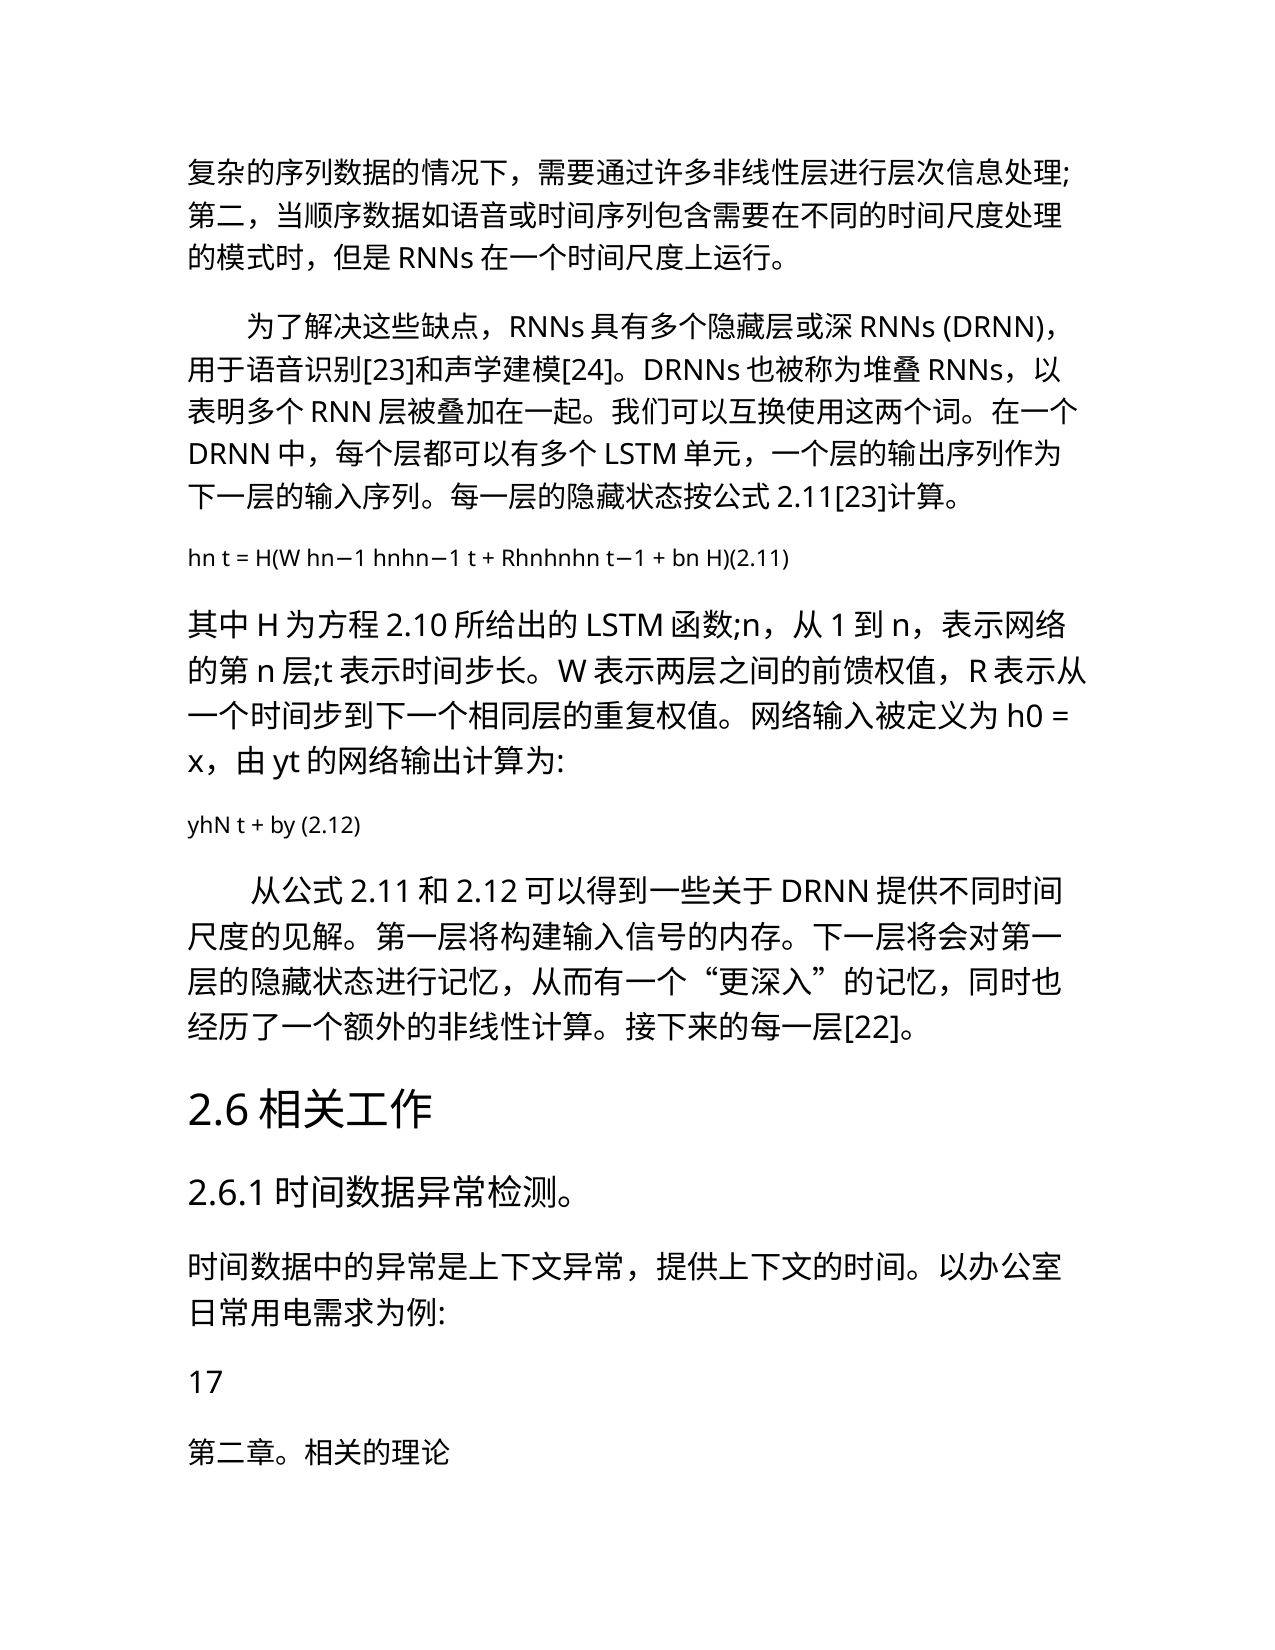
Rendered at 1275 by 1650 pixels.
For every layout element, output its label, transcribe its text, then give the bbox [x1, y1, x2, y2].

text 2.6相关工作 [187, 1074, 1087, 1138]
text yhN t + by (2.12) [187, 809, 1087, 840]
text 从公式2.11和2.12可以得到一些关于DRNN提供不同时间尺度的见解。第一层将构建输入信号的内存。下一层将会对第一层的隐藏状态进行记忆，从而有一个“更深入”的记忆，同时也经历了一个额外的非线性计算。接下来的每一层[22]。 [187, 867, 1087, 1048]
text 第二章。相关的理论 [187, 1429, 1087, 1472]
text 17 [187, 1360, 1087, 1403]
text hn t = H(W hn−1 hnhn−1 t + Rhnhnhn t−1 + bn H)(2.11) [187, 542, 1087, 574]
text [187, 150, 1087, 277]
text 为了解决这些缺点，RNNs具有多个隐藏层或深RNNs (DRNN)，用于语音识别[23]和声学建模[24]。DRNNs也被称为堆叠RNNs，以表明多个RNN层被叠加在一起。我们可以互换使用这两个词。在一个DRNN中，每个层都可以有多个LSTM单元，一个层的输出序列作为下一层的输入序列。每一层的隐藏状态按公式2.11[23]计算。 [187, 304, 1087, 516]
text 2.6.1时间数据异常检测。 [187, 1165, 1087, 1216]
text 时间数据中的异常是上下文异常，提供上下文的时间。以办公室日常用电需求为例: [187, 1243, 1087, 1333]
text 其中H为方程2.10所给出的LSTM函数;n，从1到n，表示网络的第n层;t表示时间步长。W表示两层之间的前馈权值，R表示从一个时间步到下一个相同层的重复权值。网络输入被定义为h0 = x，由yt的网络输出计算为: [187, 600, 1087, 782]
